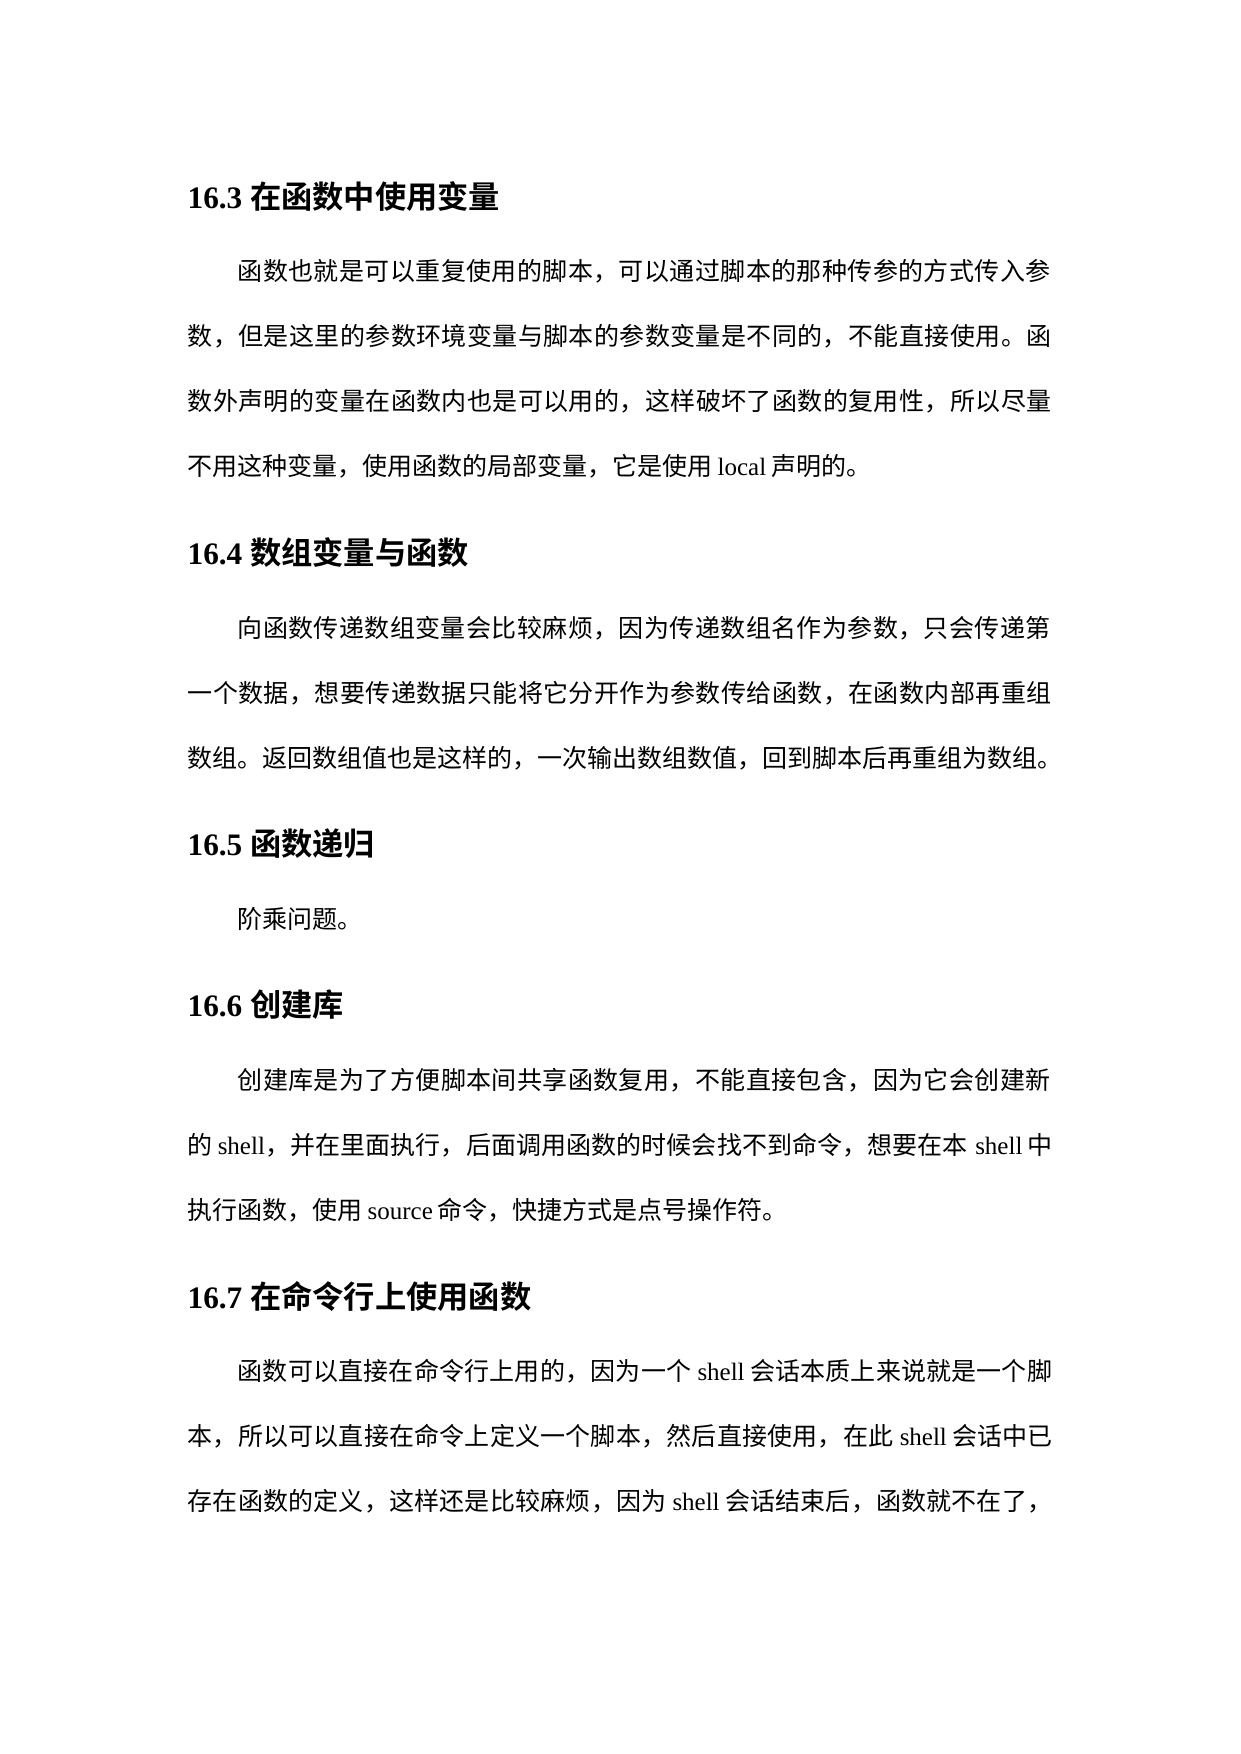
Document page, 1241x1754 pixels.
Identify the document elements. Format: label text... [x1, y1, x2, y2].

text 向函数传递数组变量会比较麻烦，因为传递数组名作为参数，只会传递第一个数据，想要传递数据只能将它分开作为参数传给函数，在函数内部再重组数组。返回数组值也是这样的，一次输出数组数值，回到脚本后再重组为数组。 [187, 594, 1053, 789]
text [187, 1337, 1053, 1532]
subtitle 16.7 在命令行上使用函数 [187, 1262, 1053, 1327]
text 阶乘问题。 [187, 885, 1053, 950]
text 函数也就是可以重复使用的脚本，可以通过脚本的那种传参的方式传入参数，但是这里的参数环境变量与脚本的参数变量是不同的，不能直接使用。函数外声明的变量在函数内也是可以用的，这样破坏了函数的复用性，所以尽量不用这种变量，使用函数的局部变量，它是使用local声明的。 [187, 237, 1053, 497]
subtitle 16.6 创建库 [187, 971, 1053, 1036]
subtitle 16.3 在函数中使用变量 [187, 162, 1053, 227]
text 创建库是为了方便脚本间共享函数复用，不能直接包含，因为它会创建新的shell，并在里面执行，后面调用函数的时候会找不到命令，想要在本shell中执行函数，使用source命令，快捷方式是点号操作符。 [187, 1046, 1053, 1241]
subtitle 16.5 函数递归 [187, 809, 1053, 874]
subtitle 16.4 数组变量与函数 [187, 518, 1053, 583]
